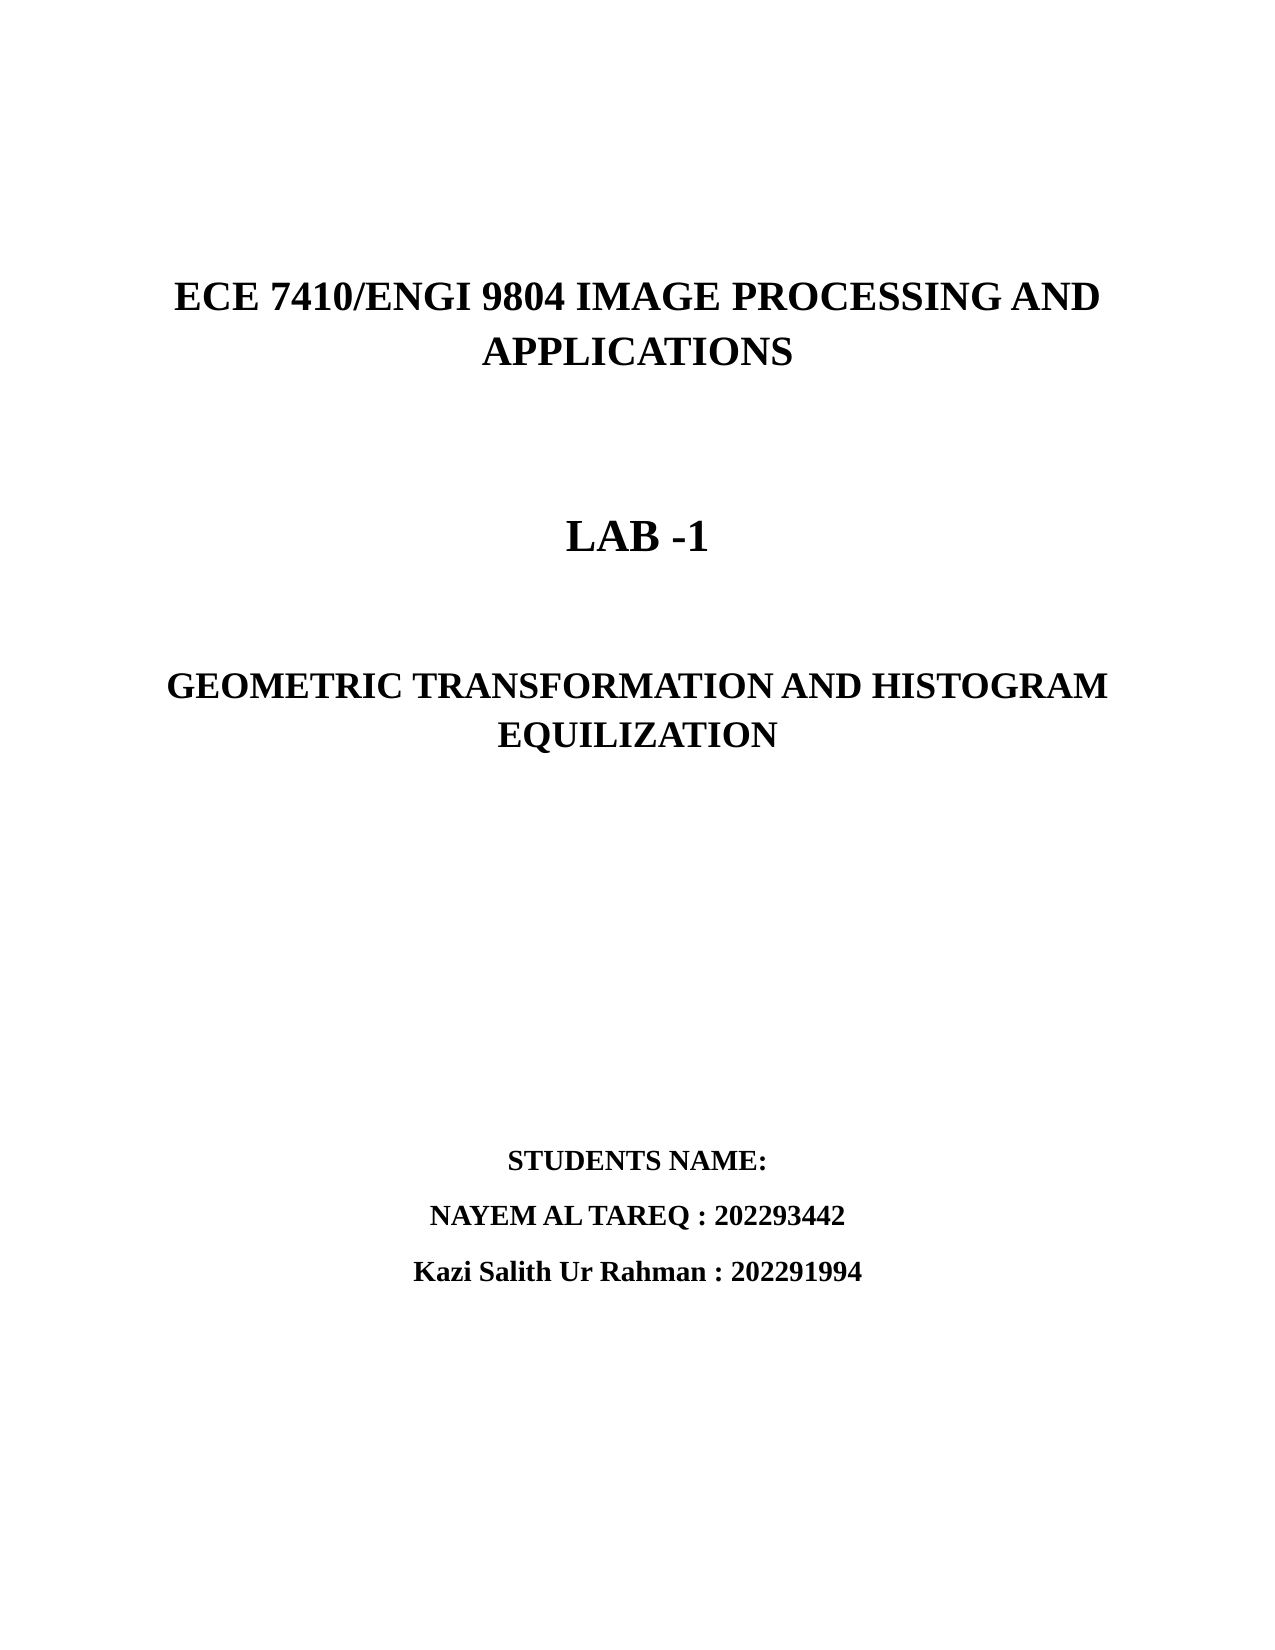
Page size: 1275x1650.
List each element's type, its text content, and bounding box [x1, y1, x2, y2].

text GEOMETRIC TRANSFORMATION AND HISTOGRAM EQUILIZATION [150, 663, 1125, 756]
text LAB -1 [150, 509, 1125, 561]
text Kazi Salith Ur Rahman : 202291994 [150, 1254, 1125, 1287]
text NAYEM AL TAREQ : 202293442 [150, 1198, 1125, 1232]
text STUDENTS NAME: [150, 1143, 1125, 1177]
text ECE 7410/ENGI 9804 IMAGE PROCESSING AND APPLICATIONS [150, 271, 1125, 374]
